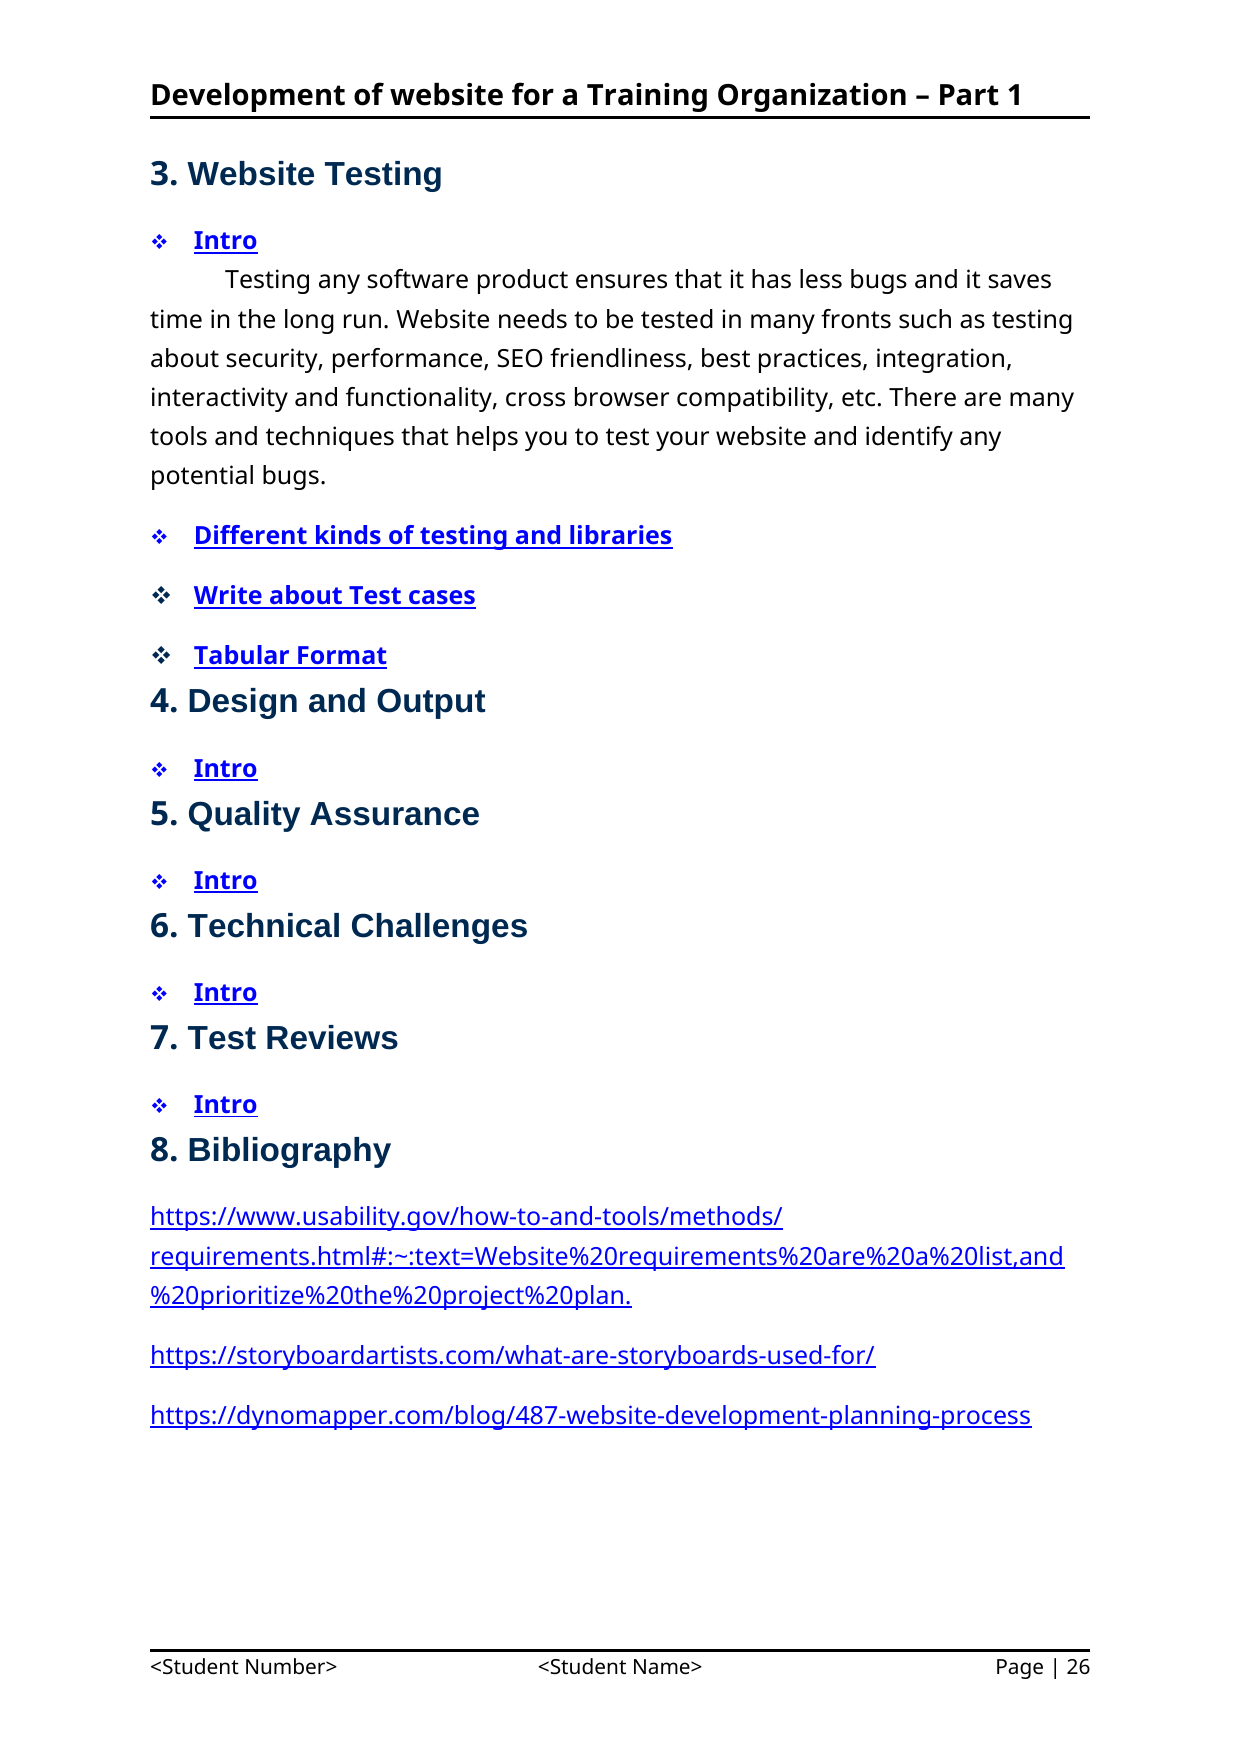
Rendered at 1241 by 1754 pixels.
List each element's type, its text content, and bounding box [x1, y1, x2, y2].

subtitle Bibliography [150, 1126, 1090, 1171]
text https://www.usability.gov/how-to-and-tools/methods/requirements.html#:~:text=Website%20requirements%20are%20a%20list,and%20prioritize%20the%20project%20plan. [150, 1199, 1090, 1311]
subtitle Quality Assurance [150, 789, 1090, 835]
subtitle Website Testing [150, 150, 1090, 195]
subtitle Intro [150, 974, 1090, 1009]
subtitle Write about Test cases [150, 578, 1090, 612]
subtitle Intro [150, 223, 1090, 257]
subtitle Tabular Format [150, 638, 1090, 672]
text https://dynomapper.com/blog/487-website-development-planning-process [150, 1397, 1090, 1431]
subtitle Technical Challenges [150, 902, 1090, 947]
subtitle Design and Output [150, 677, 1090, 723]
text Testing any software product ensures that it has less bugs and it saves time in the long run. Website needs to be tested in many fronts such as testing about security, performance, SEO friendliness, best practices, integration, interactivity and functionality, cross browser compatibility, etc. There are many tools and techniques that helps you to test your website and identify any potential bugs. [150, 262, 1090, 492]
subtitle Test Reviews [150, 1014, 1090, 1059]
subtitle Intro [150, 862, 1090, 896]
text https://storyboardartists.com/what-are-storyboards-used-for/ [150, 1337, 1090, 1371]
subtitle Different kinds of testing and libraries [150, 518, 1090, 552]
subtitle Intro [150, 750, 1090, 784]
subtitle Intro [150, 1087, 1090, 1121]
